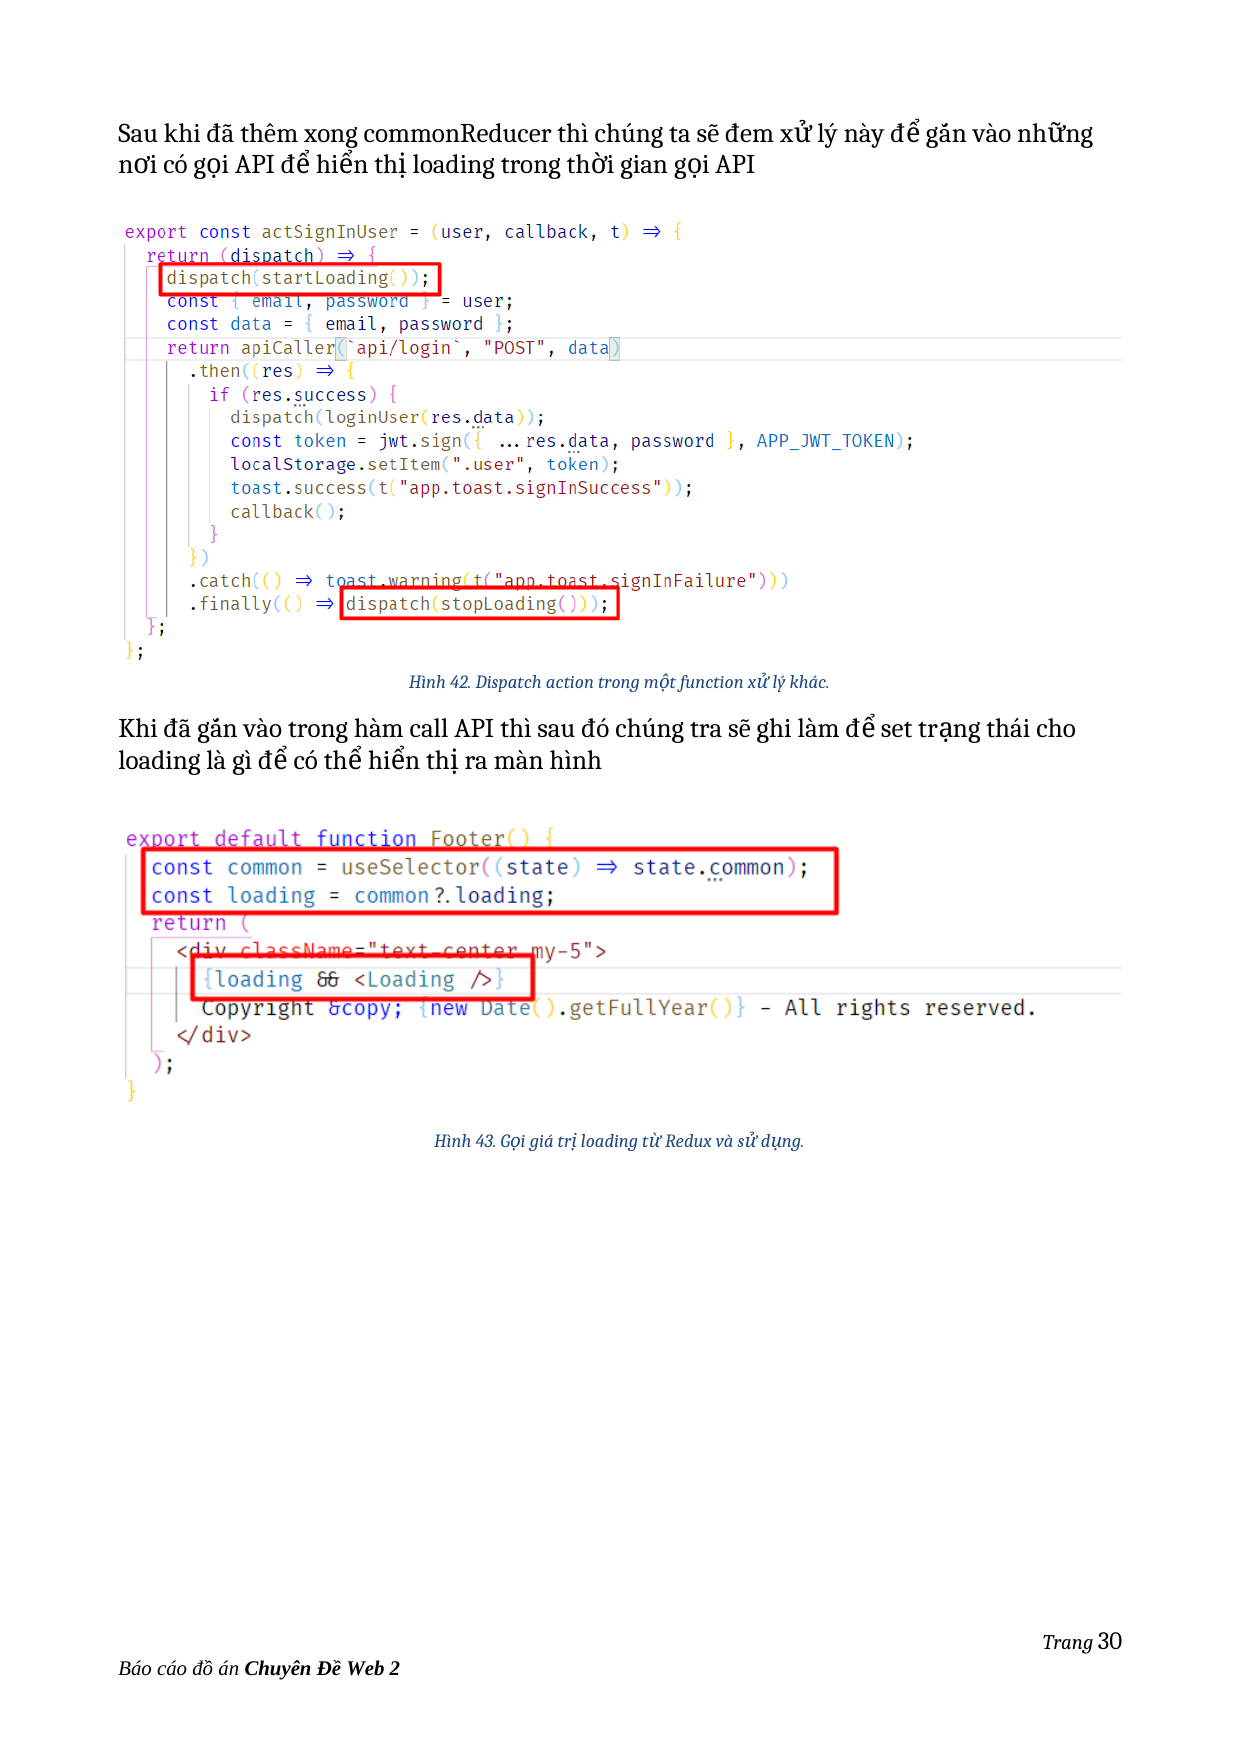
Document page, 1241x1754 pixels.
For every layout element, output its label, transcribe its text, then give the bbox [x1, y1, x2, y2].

text Hình 43. Gọi giá trị loading từ Redux và sử dụng. [118, 1131, 1122, 1152]
text Sau khi đã thêm xong commonReducer thì chúng ta sẽ đem xử lý này để gắn vào những nơi có gọi API để hiển thị loading trong thời gian gọi API [118, 118, 1122, 180]
text Hình 42. Dispatch action trong một function xử lý khác. [118, 672, 1122, 693]
picture [118, 211, 1122, 672]
text Khi đã gắn vào trong hàm call API thì sau đó chúng tra sẽ ghi làm để set trạng thái cho loading là gì để có thể hiển thị ra màn hình [118, 713, 1122, 776]
picture [118, 807, 1122, 1131]
